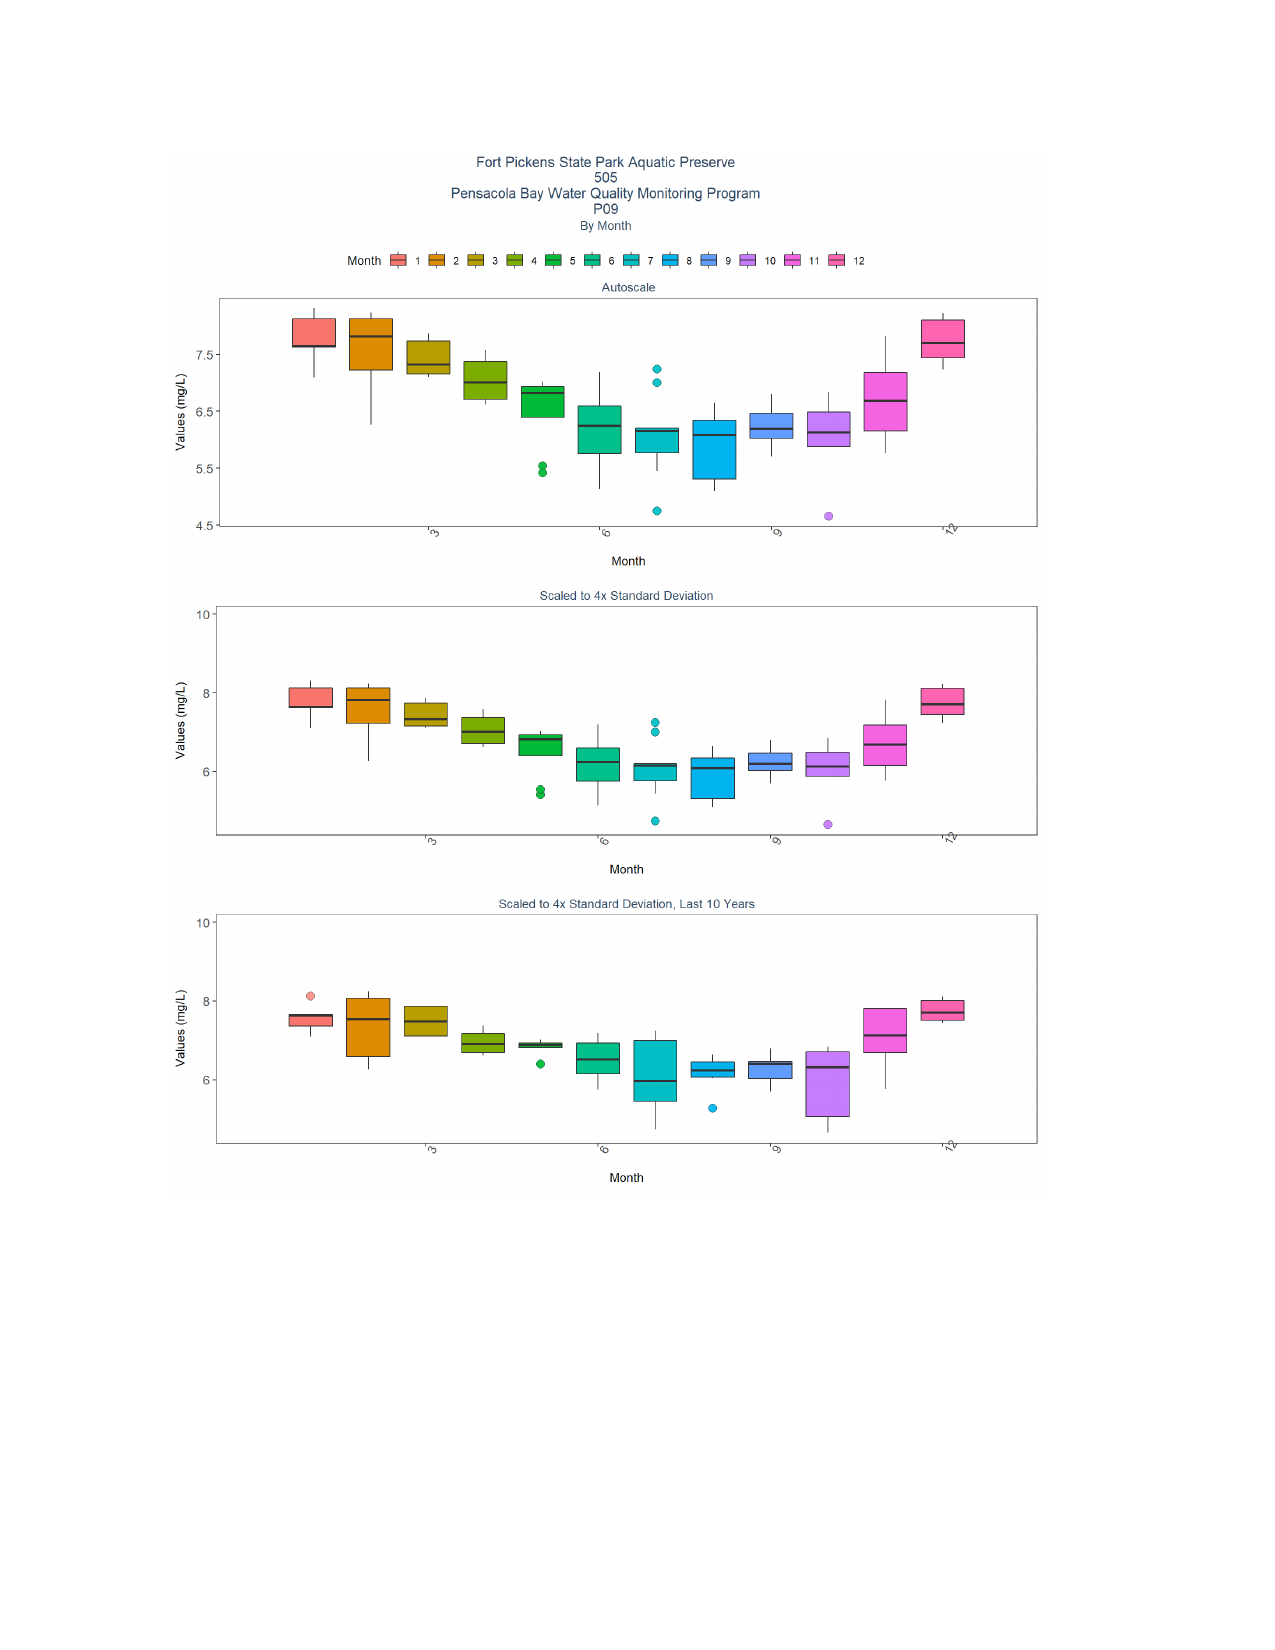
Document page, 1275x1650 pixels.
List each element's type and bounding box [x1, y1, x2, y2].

picture [168, 150, 1044, 1200]
